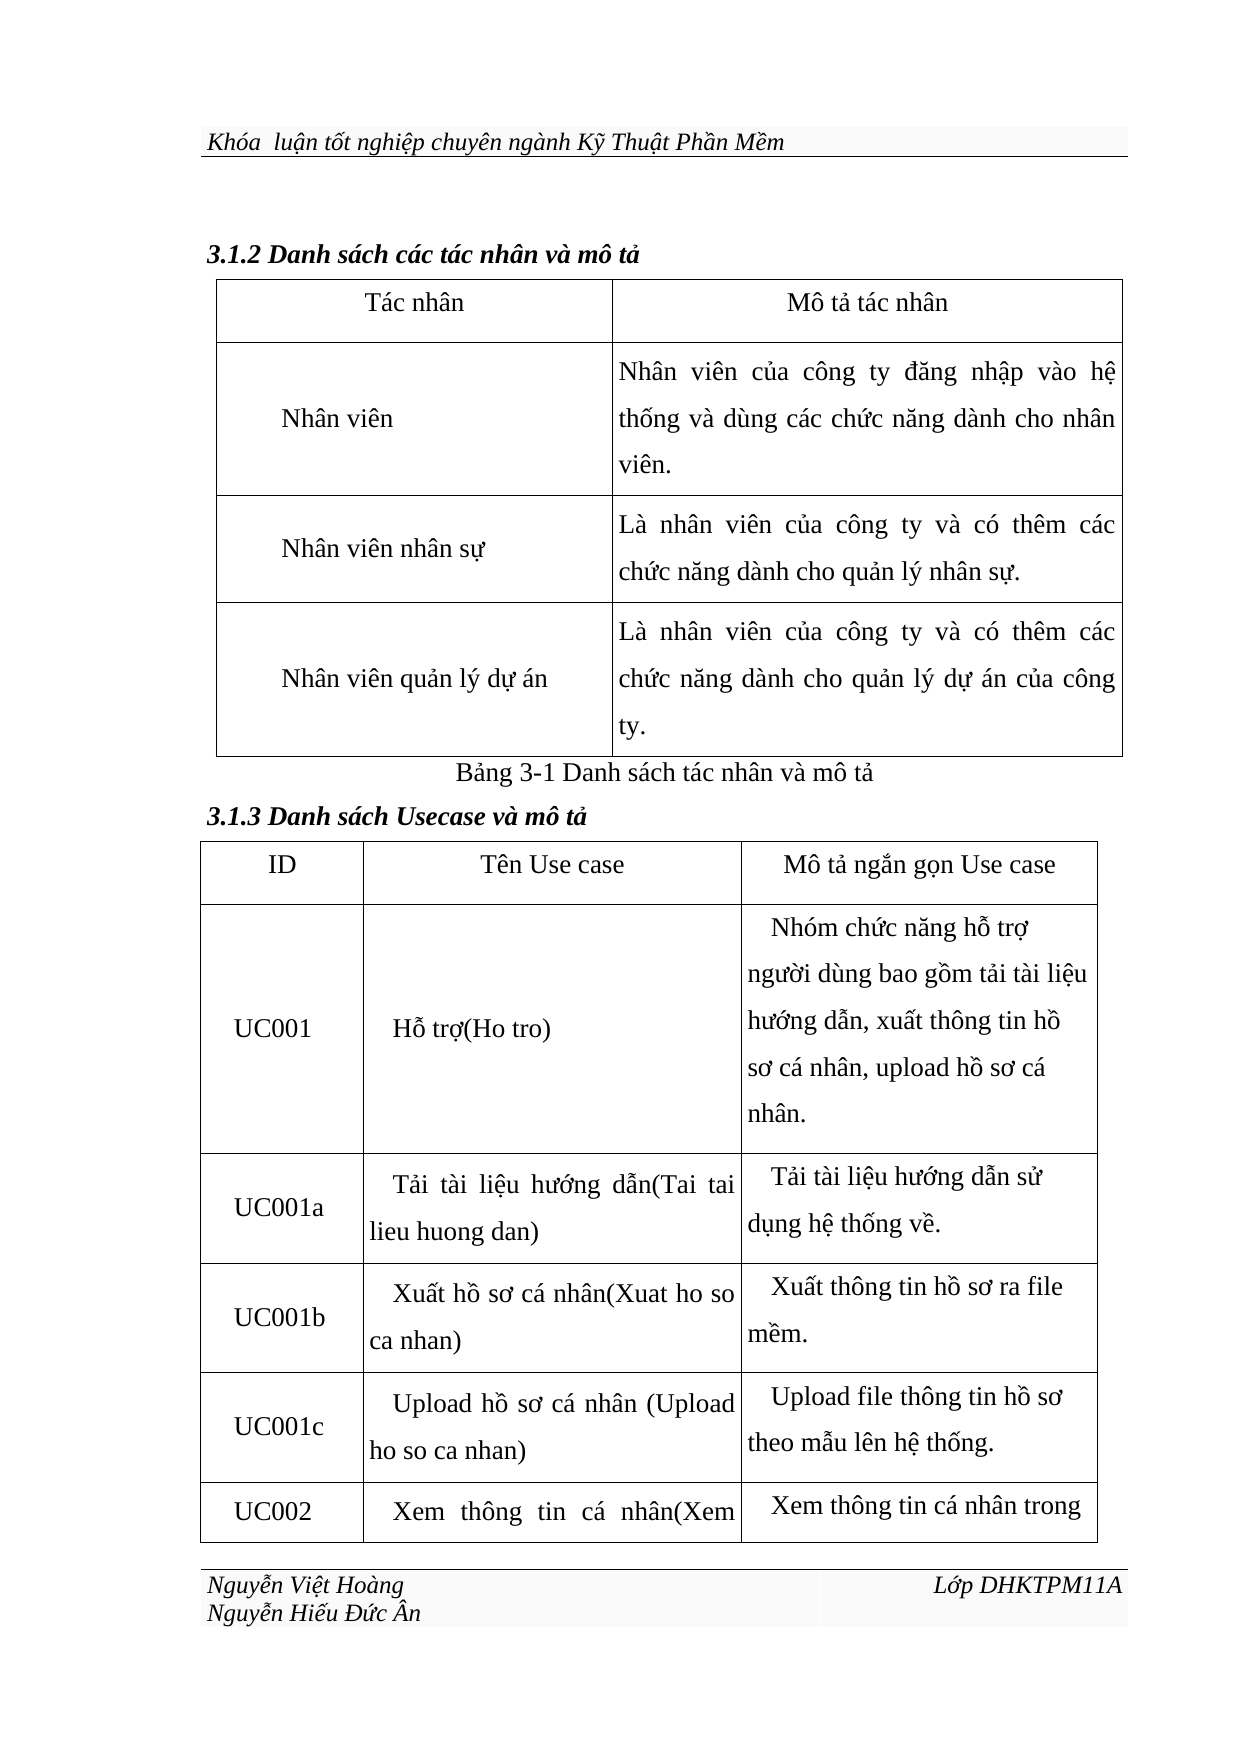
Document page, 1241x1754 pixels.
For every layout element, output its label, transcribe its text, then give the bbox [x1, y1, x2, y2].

table_cell Nhân viên nhân sự [217, 496, 612, 602]
table_cell Upload file thông tin hồ sơ theo mẫu lên hệ thống. [742, 1373, 1097, 1482]
table_cell Nhân viên quản lý dự án [217, 603, 612, 756]
table_cell Tải tài liệu hướng dẫn sử dụng hệ thống về. [742, 1154, 1097, 1263]
subtitle Danh sách các tác nhân và mô tả [207, 238, 1122, 269]
table_cell UC001 [201, 905, 363, 1153]
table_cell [364, 1483, 741, 1542]
table_cell UC001b [201, 1264, 363, 1372]
table_header ID [201, 842, 363, 903]
table_cell Là nhân viên của công ty và có thêm các chức năng dành cho quản lý dự án của công ty. [613, 603, 1122, 756]
subtitle Danh sách Usecase và mô tả [207, 800, 1122, 831]
table_cell UC002 [201, 1483, 363, 1542]
table_header Mô tả tác nhân [613, 280, 1122, 342]
table_cell Hỗ trợ(Ho tro) [364, 905, 741, 1153]
table_cell Nhân viên của công ty đăng nhập vào hệ thống và dùng các chức năng dành cho nhân viên. [613, 343, 1122, 495]
text Bảng 3-1 Danh sách tác nhân và mô tả [207, 757, 1122, 788]
table_header Tên Use case [364, 842, 741, 903]
table_cell UC001c [201, 1373, 363, 1482]
table_cell Nhóm chức năng hỗ trợ người dùng bao gồm tải tài liệu hướng dẫn, xuất thông tin hồ sơ cá nhân, upload hồ sơ cá nhân. [742, 905, 1097, 1153]
table_cell Xuất hồ sơ cá nhân(Xuat ho so ca nhan) [364, 1264, 741, 1372]
table_header Tác nhân [217, 280, 612, 342]
table_cell Xuất thông tin hồ sơ ra file mềm. [742, 1264, 1097, 1372]
table_cell Là nhân viên của công ty và có thêm các chức năng dành cho quản lý nhân sự. [613, 496, 1122, 602]
table_cell UC001a [201, 1154, 363, 1263]
table_cell Tải tài liệu hướng dẫn(Tai tai lieu huong dan) [364, 1154, 741, 1263]
table_cell Upload hồ sơ cá nhân (Upload ho so ca nhan) [364, 1373, 741, 1482]
table_header Mô tả ngắn gọn Use case [742, 842, 1097, 903]
table_cell Nhân viên [217, 343, 612, 495]
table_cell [742, 1483, 1097, 1542]
